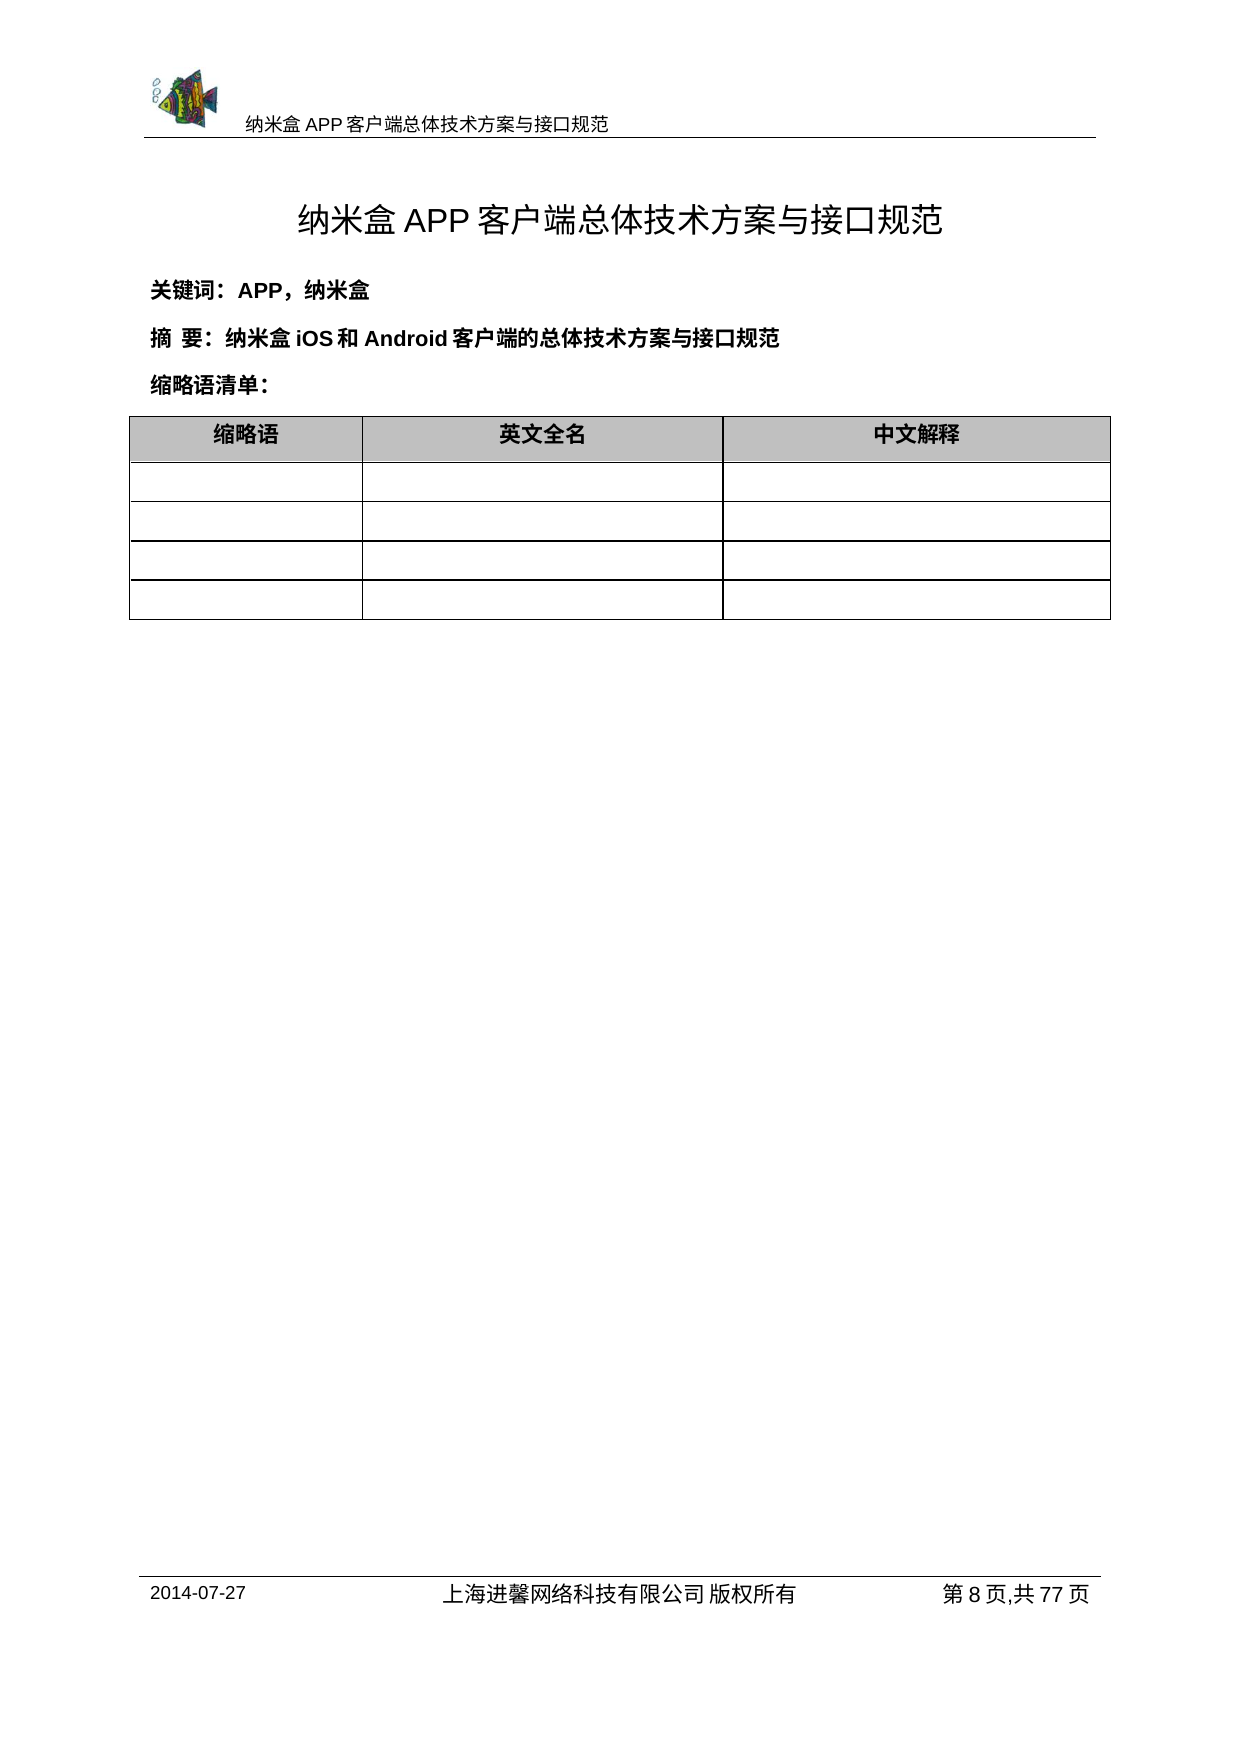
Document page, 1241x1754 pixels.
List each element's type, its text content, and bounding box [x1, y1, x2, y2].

text 缩略语清单： [150, 368, 1090, 400]
table_cell [724, 502, 1110, 540]
table_cell [130, 541, 362, 579]
table_cell [724, 542, 1110, 579]
picture [150, 67, 221, 130]
table_cell [130, 580, 362, 618]
text 关键词：APP，纳米盒 [150, 273, 1090, 305]
table_header 中文解释 [724, 417, 1110, 461]
table_cell [363, 542, 722, 579]
text 纳米盒APP客户端总体技术方案与接口规范 [150, 194, 1090, 242]
table_cell [724, 463, 1110, 501]
table_cell [363, 502, 722, 540]
table_cell [363, 463, 722, 501]
text 摘 要：纳米盒iOS和Android客户端的总体技术方案与接口规范 [150, 321, 1090, 352]
table_cell [130, 502, 362, 540]
table_header 缩略语 [130, 417, 362, 461]
table_header 英文全名 [363, 417, 722, 461]
table_cell [724, 581, 1110, 618]
table_cell [130, 463, 362, 501]
table_cell [363, 581, 722, 618]
